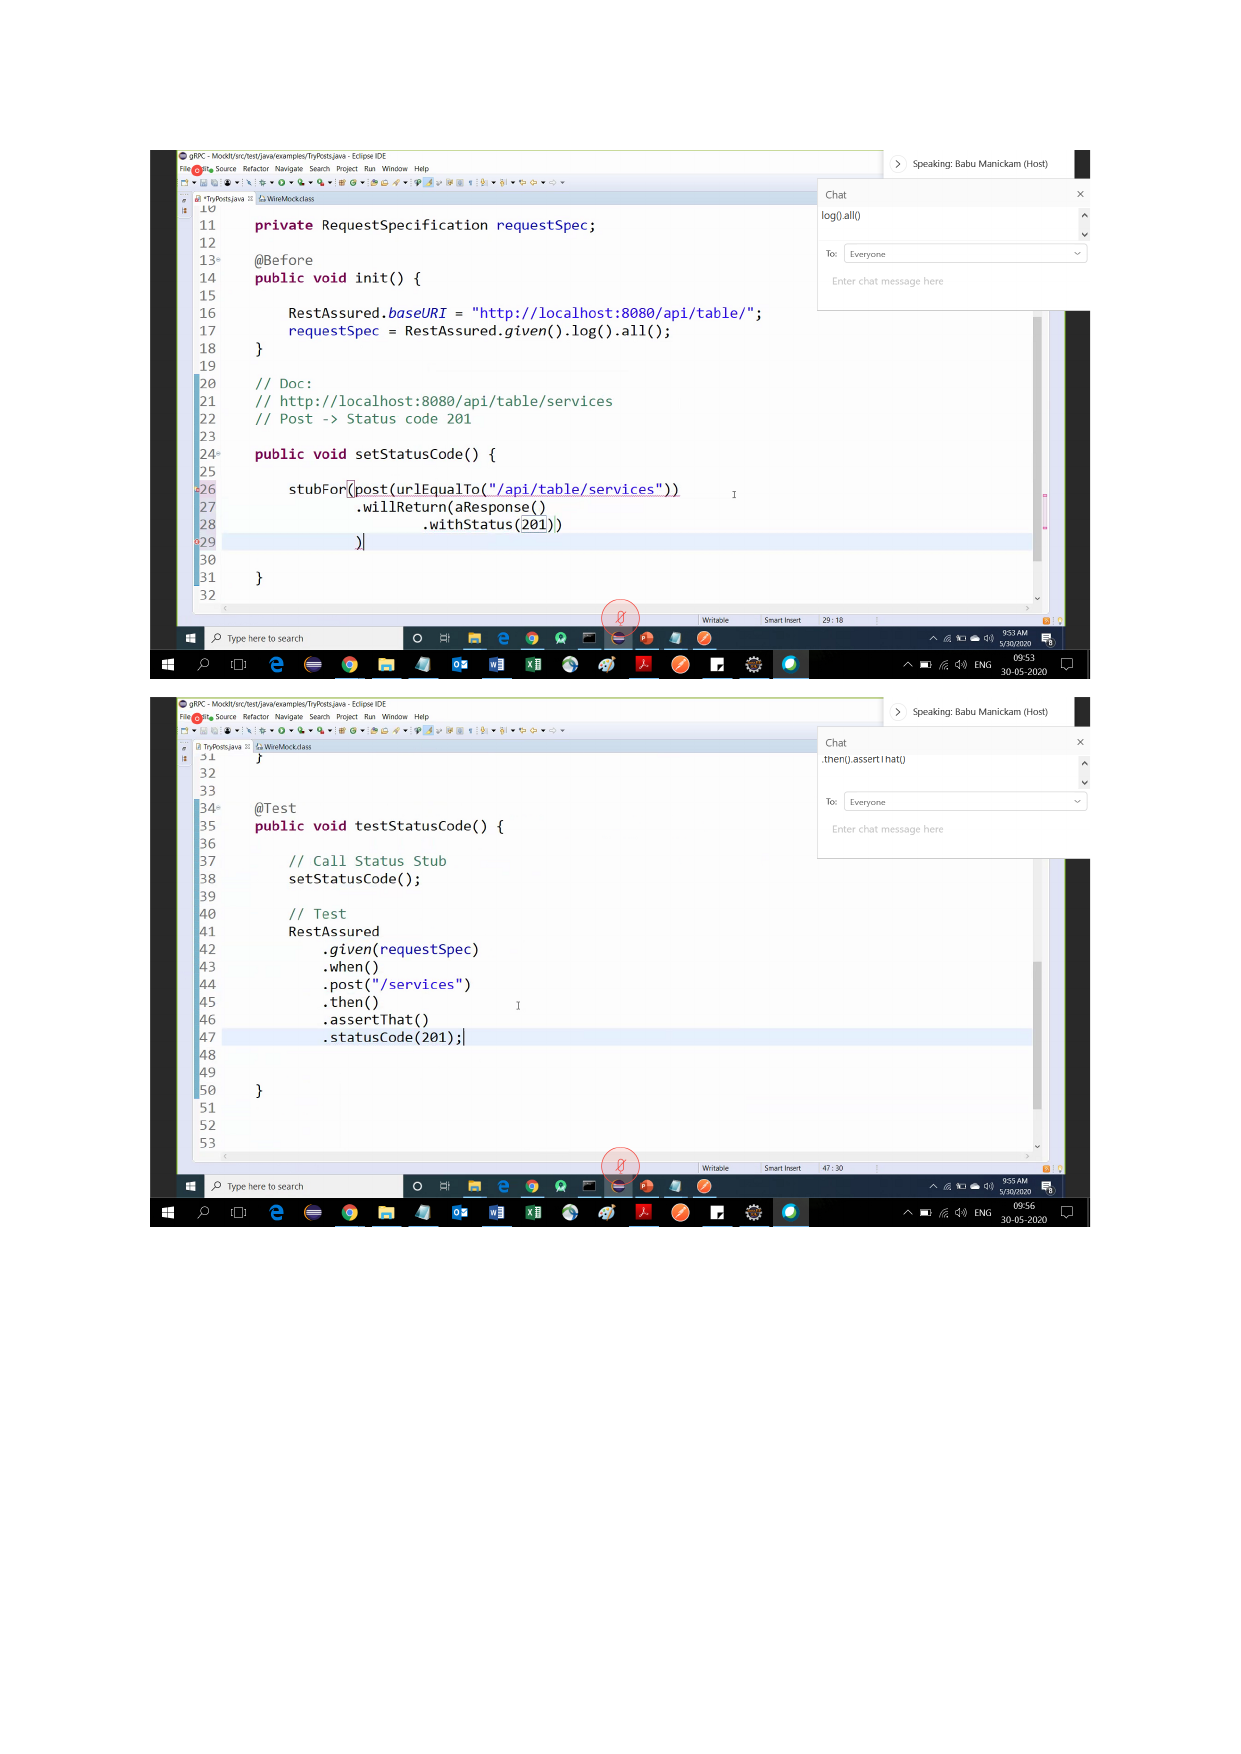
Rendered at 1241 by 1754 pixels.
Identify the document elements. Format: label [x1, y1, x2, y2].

picture [150, 150, 1091, 679]
picture [150, 697, 1091, 1227]
